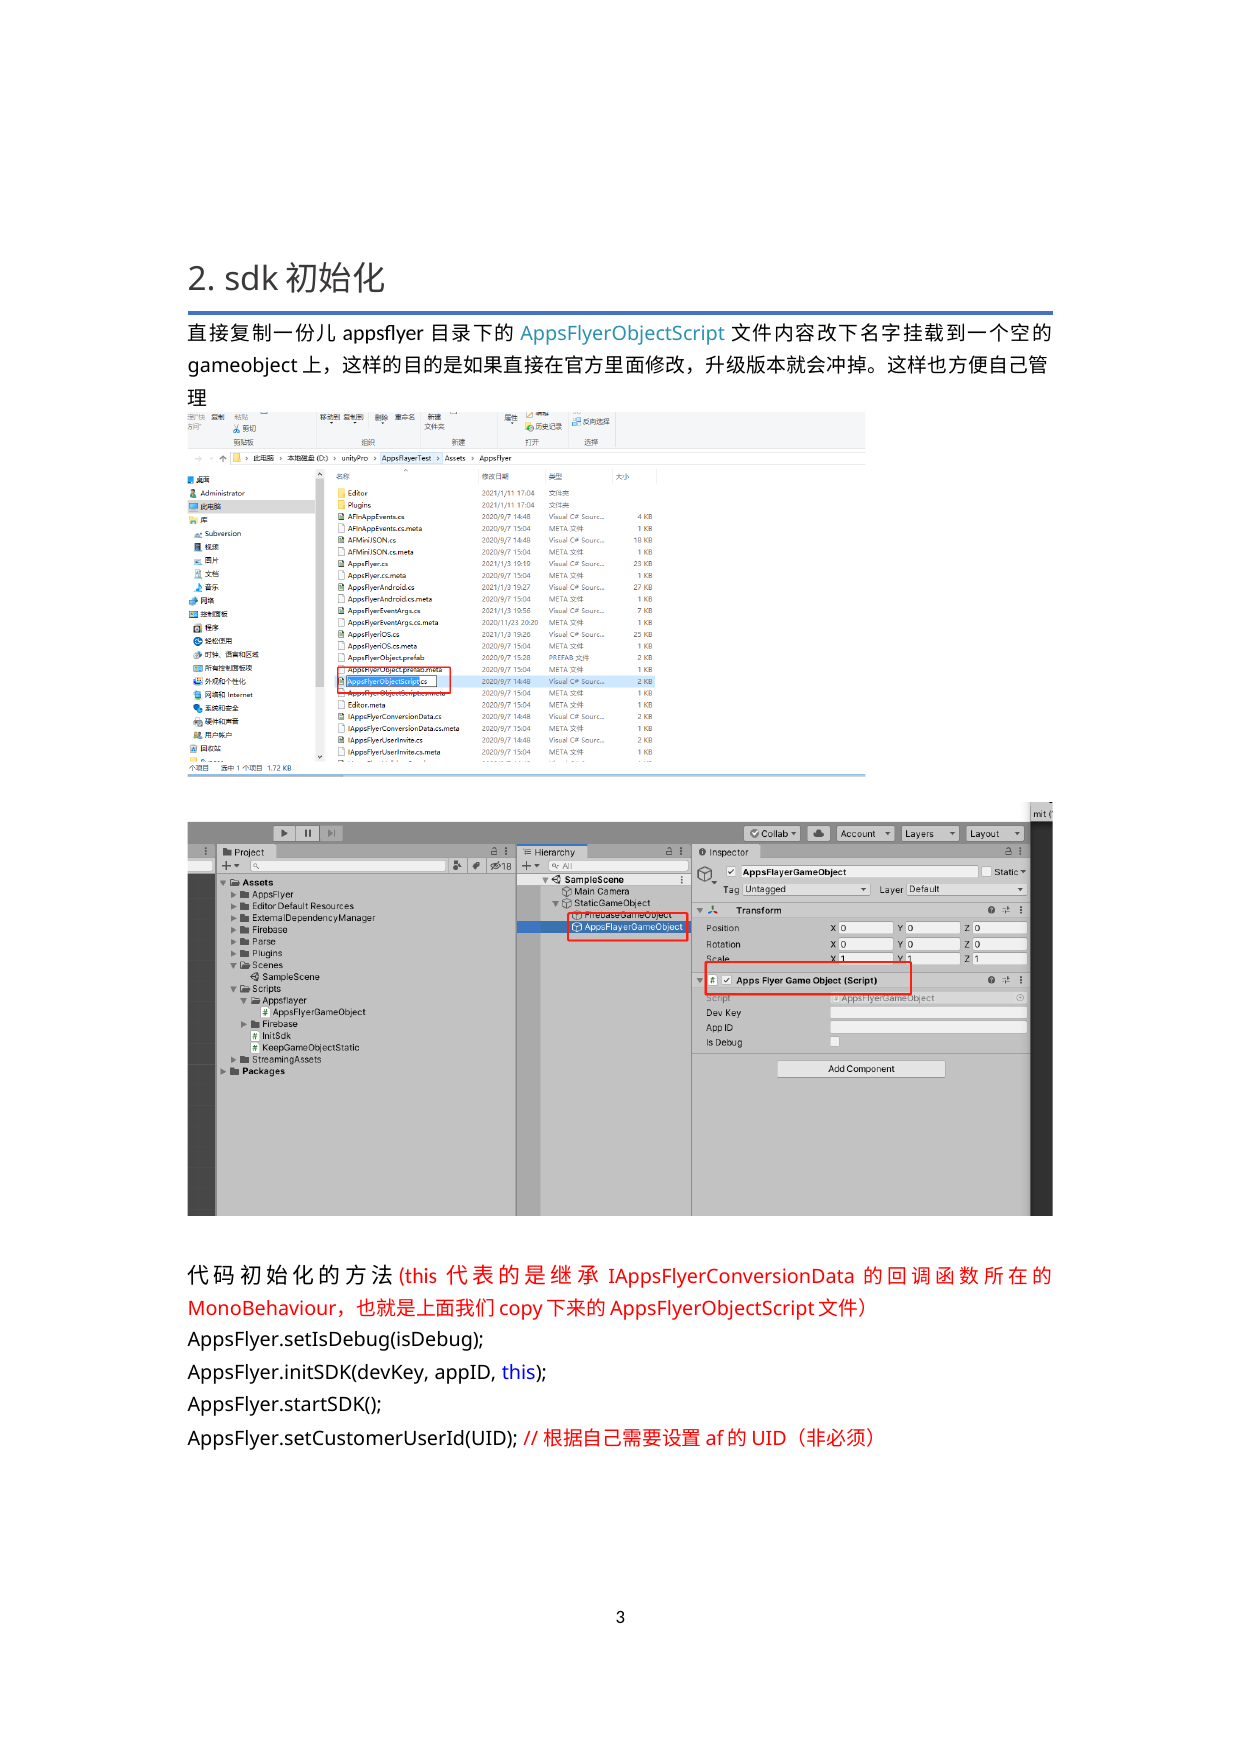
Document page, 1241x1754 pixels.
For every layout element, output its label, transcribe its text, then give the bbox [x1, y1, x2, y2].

text AppsFlyer.setCustomerUserId(UID); // 根据自己需要设置af的UID（非必须） [187, 1420, 1053, 1453]
text AppsFlyer.startSDK(); [187, 1388, 1053, 1420]
text AppsFlyer.initSDK(devKey, appID, this); [187, 1355, 1053, 1388]
text 2. sdk初始化 [187, 244, 1053, 315]
picture [187, 412, 866, 777]
picture [187, 802, 1053, 1216]
text 代码初始化的方法(this代表的是继承IAppsFlyerConversionData的回调函数所在的MonoBehaviour，也就是上面我们copy下来的AppsFlyerObjectScript文件） [187, 1258, 1053, 1323]
text 直接复制一份儿appsflyer目录下的AppsFlyerObjectScript文件内容改下名字挂载到一个空的gameobject上，这样的目的是如果直接在官方里面修改，升级版本就会冲掉。这样也方便自己管理 [187, 315, 1053, 413]
text AppsFlyer.setIsDebug(isDebug); [187, 1323, 1053, 1355]
